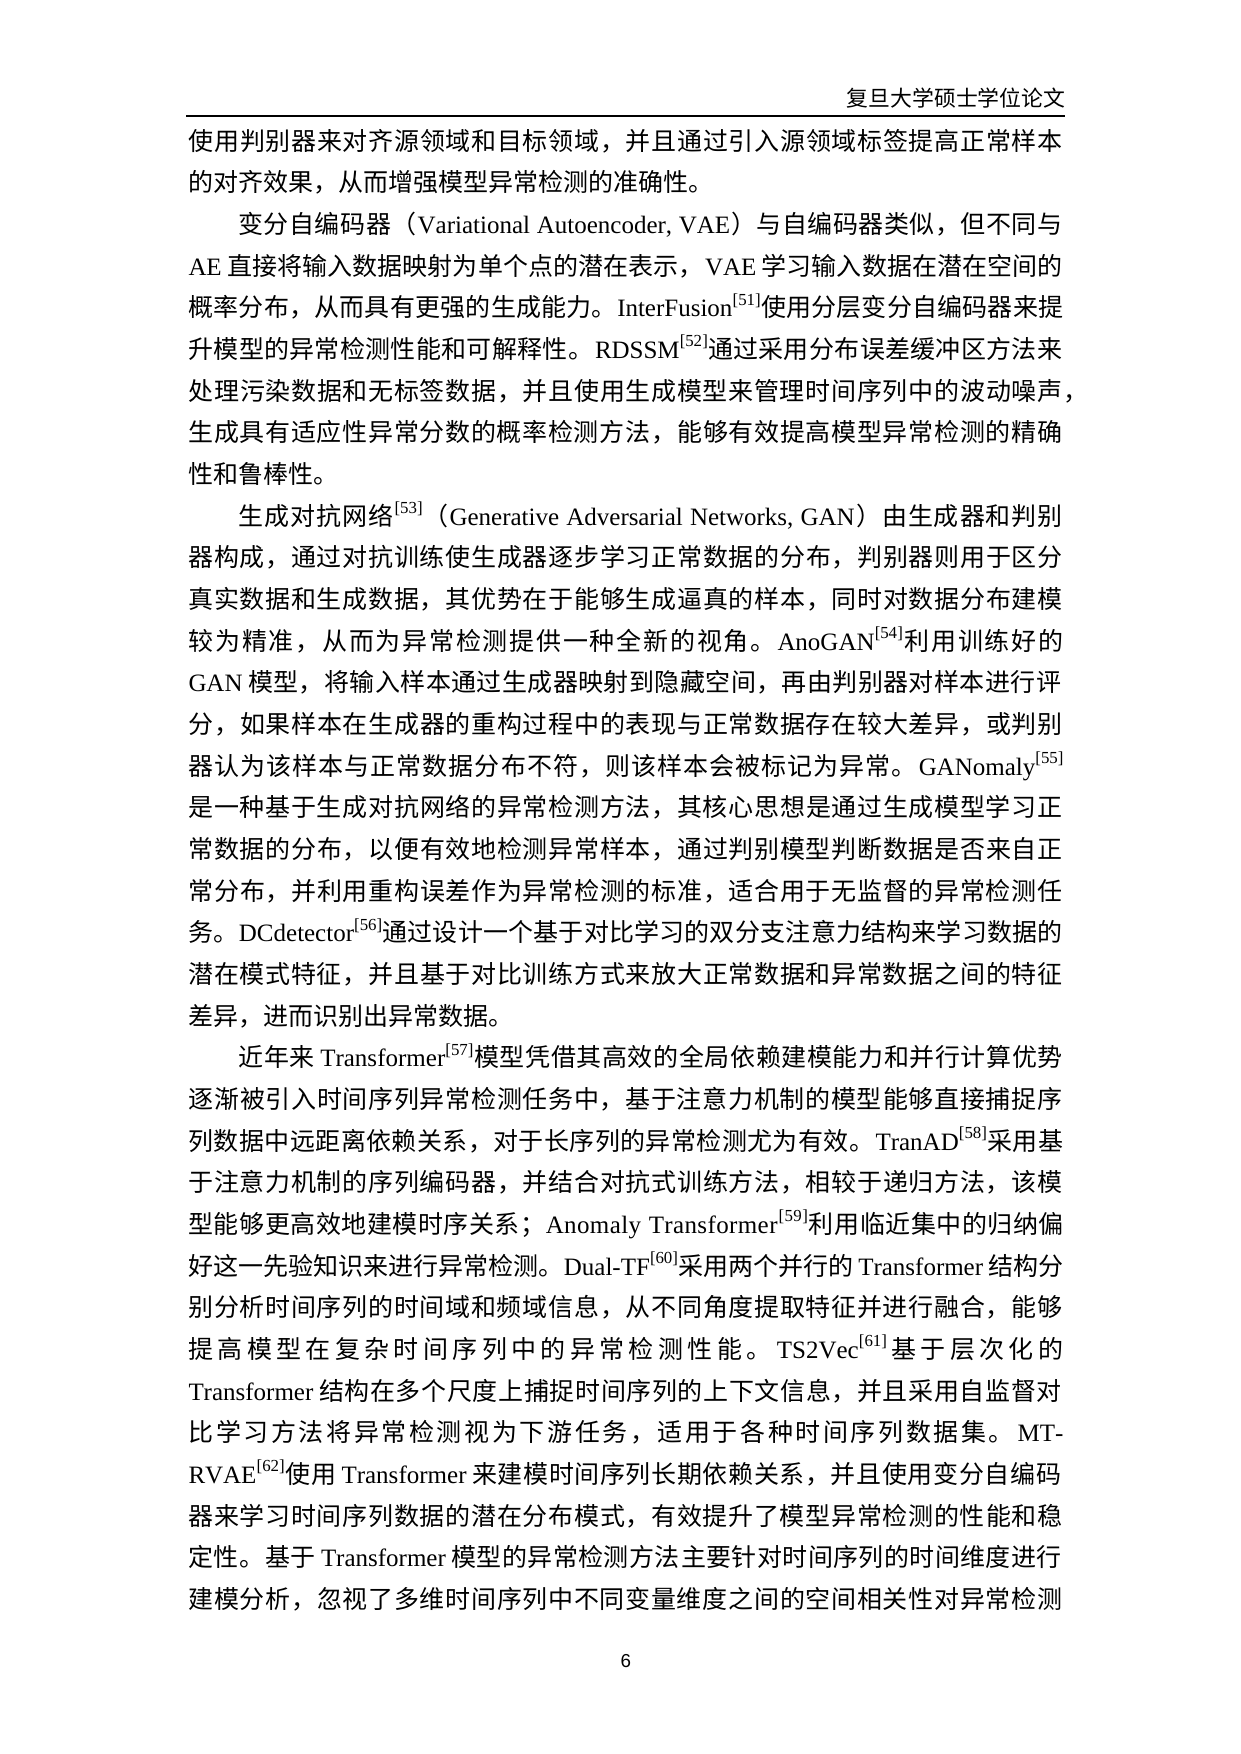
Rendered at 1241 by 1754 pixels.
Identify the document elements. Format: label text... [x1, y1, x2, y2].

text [188, 117, 1063, 200]
text 变分自编码器（Variational Autoencoder, VAE）与自编码器类似，但不同与AE直接将输入数据映射为单个点的潜在表示，VAE学习输入数据在潜在空间的概率分布，从而具有更强的生成能力。InterFusion[51]使用分层变分自编码器来提升模型的异常检测性能和可解释性。RDSSM[52]通过采用分布误差缓冲区方法来处理污染数据和无标签数据，并且使用生成模型来管理时间序列中的波动噪声，生成具有适应性异常分数的概率检测方法，能够有效提高模型异常检测的精确性和鲁棒性。 [188, 200, 1063, 492]
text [188, 1033, 1063, 1617]
text 生成对抗网络[53]（Generative Adversarial Networks, GAN）由生成器和判别器构成，通过对抗训练使生成器逐步学习正常数据的分布，判别器则用于区分真实数据和生成数据，其优势在于能够生成逼真的样本，同时对数据分布建模较为精准，从而为异常检测提供一种全新的视角。AnoGAN[54]利用训练好的GAN模型，将输入样本通过生成器映射到隐藏空间，再由判别器对样本进行评分，如果样本在生成器的重构过程中的表现与正常数据存在较大差异，或判别器认为该样本与正常数据分布不符，则该样本会被标记为异常。GANomaly[55] 是一种基于生成对抗网络的异常检测方法，其核心思想是通过生成模型学习正常数据的分布，以便有效地检测异常样本，通过判别模型判断数据是否来自正常分布，并利用重构误差作为异常检测的标准，适合用于无监督的异常检测任务。DCdetector[56]通过设计一个基于对比学习的双分支注意力结构来学习数据的潜在模式特征，并且基于对比训练方式来放大正常数据和异常数据之间的特征差异，进而识别出异常数据。 [188, 492, 1063, 1033]
